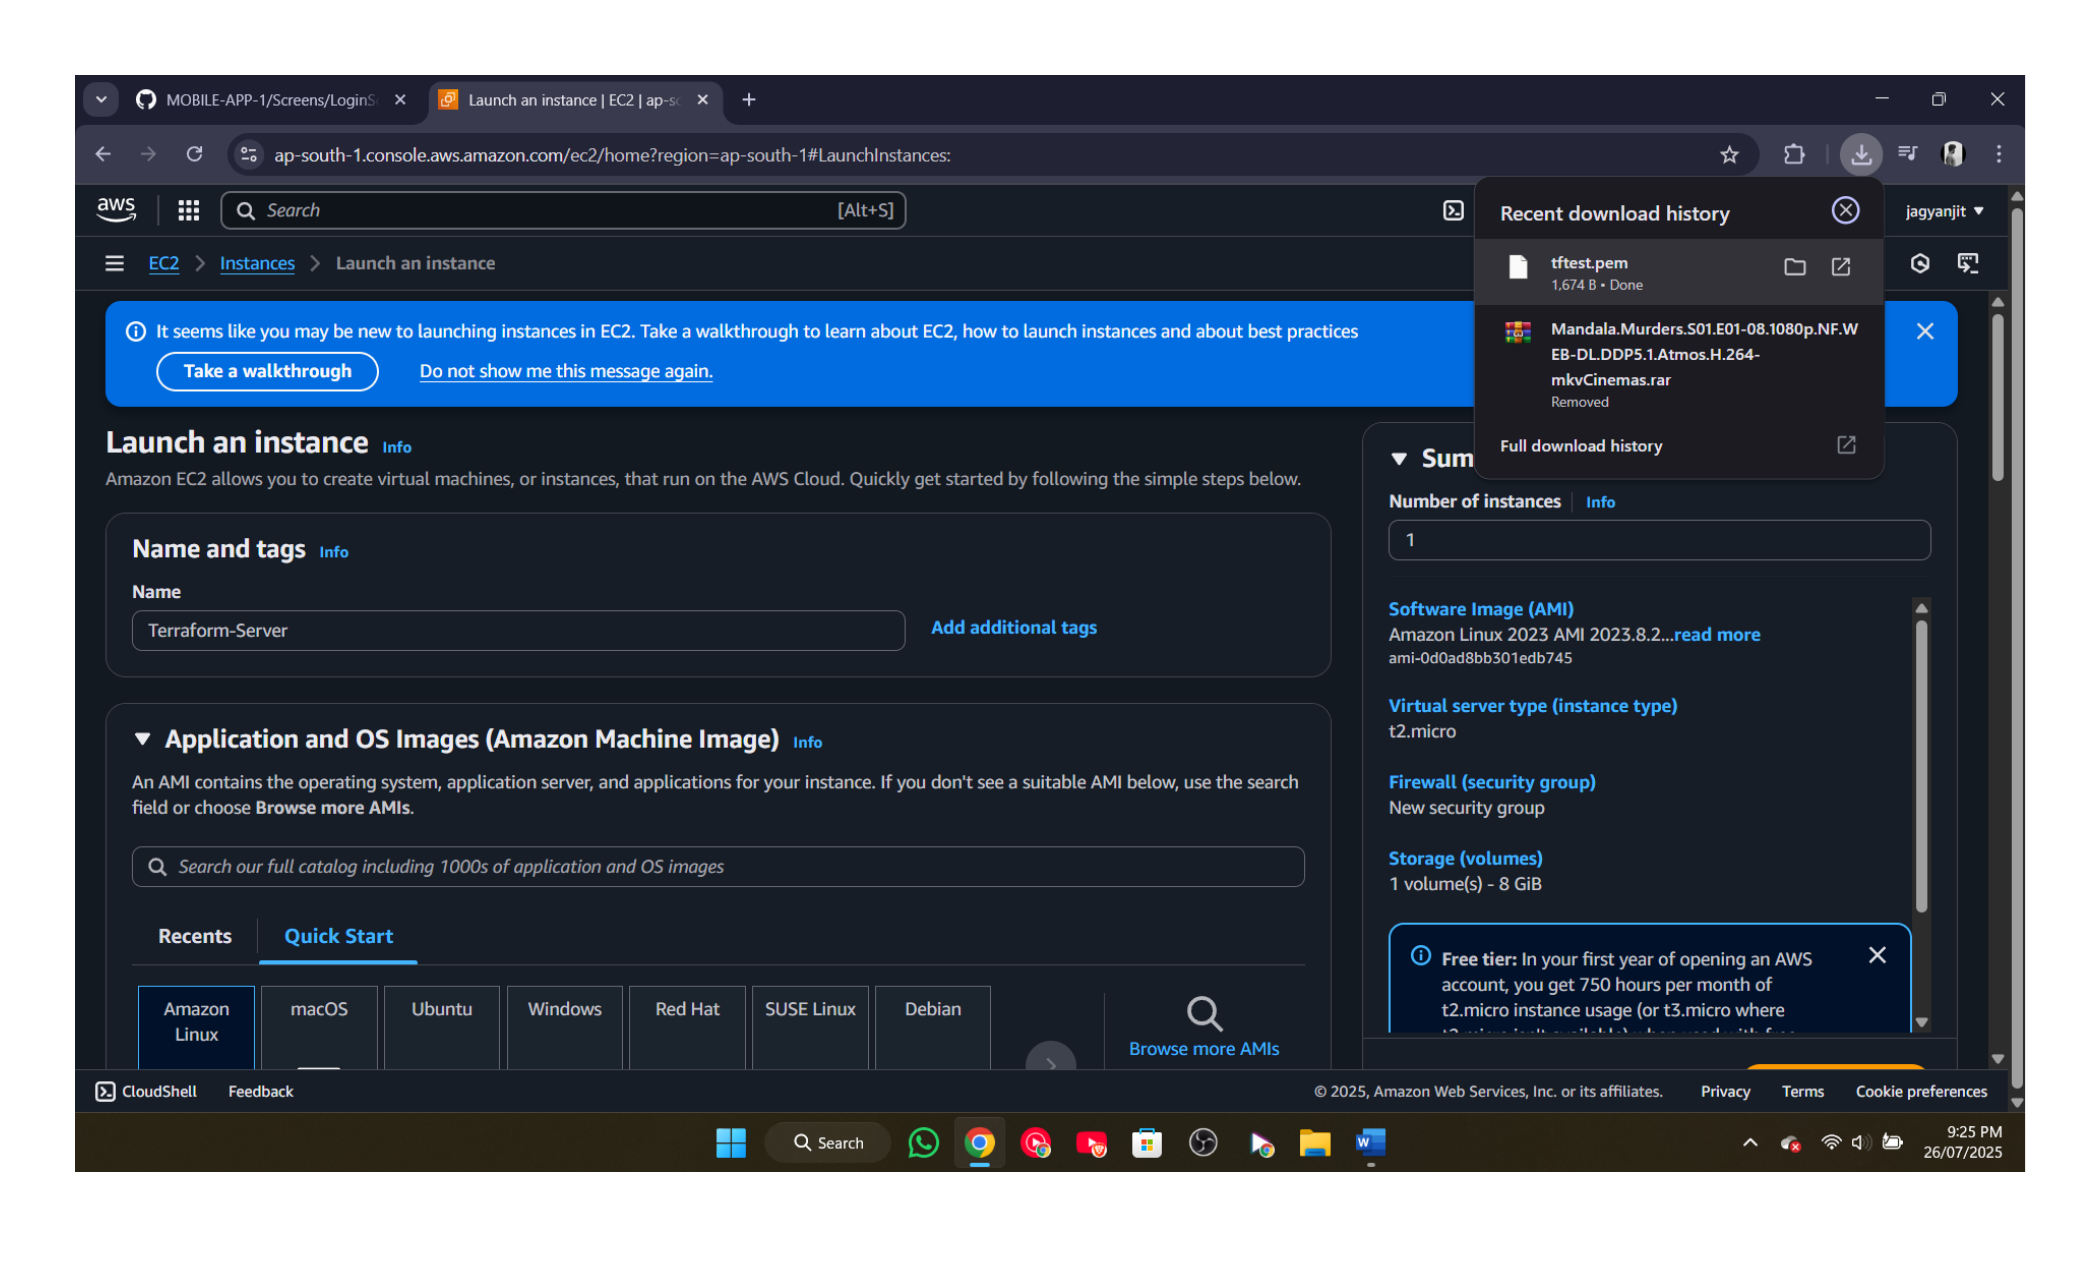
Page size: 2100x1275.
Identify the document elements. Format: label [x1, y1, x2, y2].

picture [75, 75, 2026, 1172]
